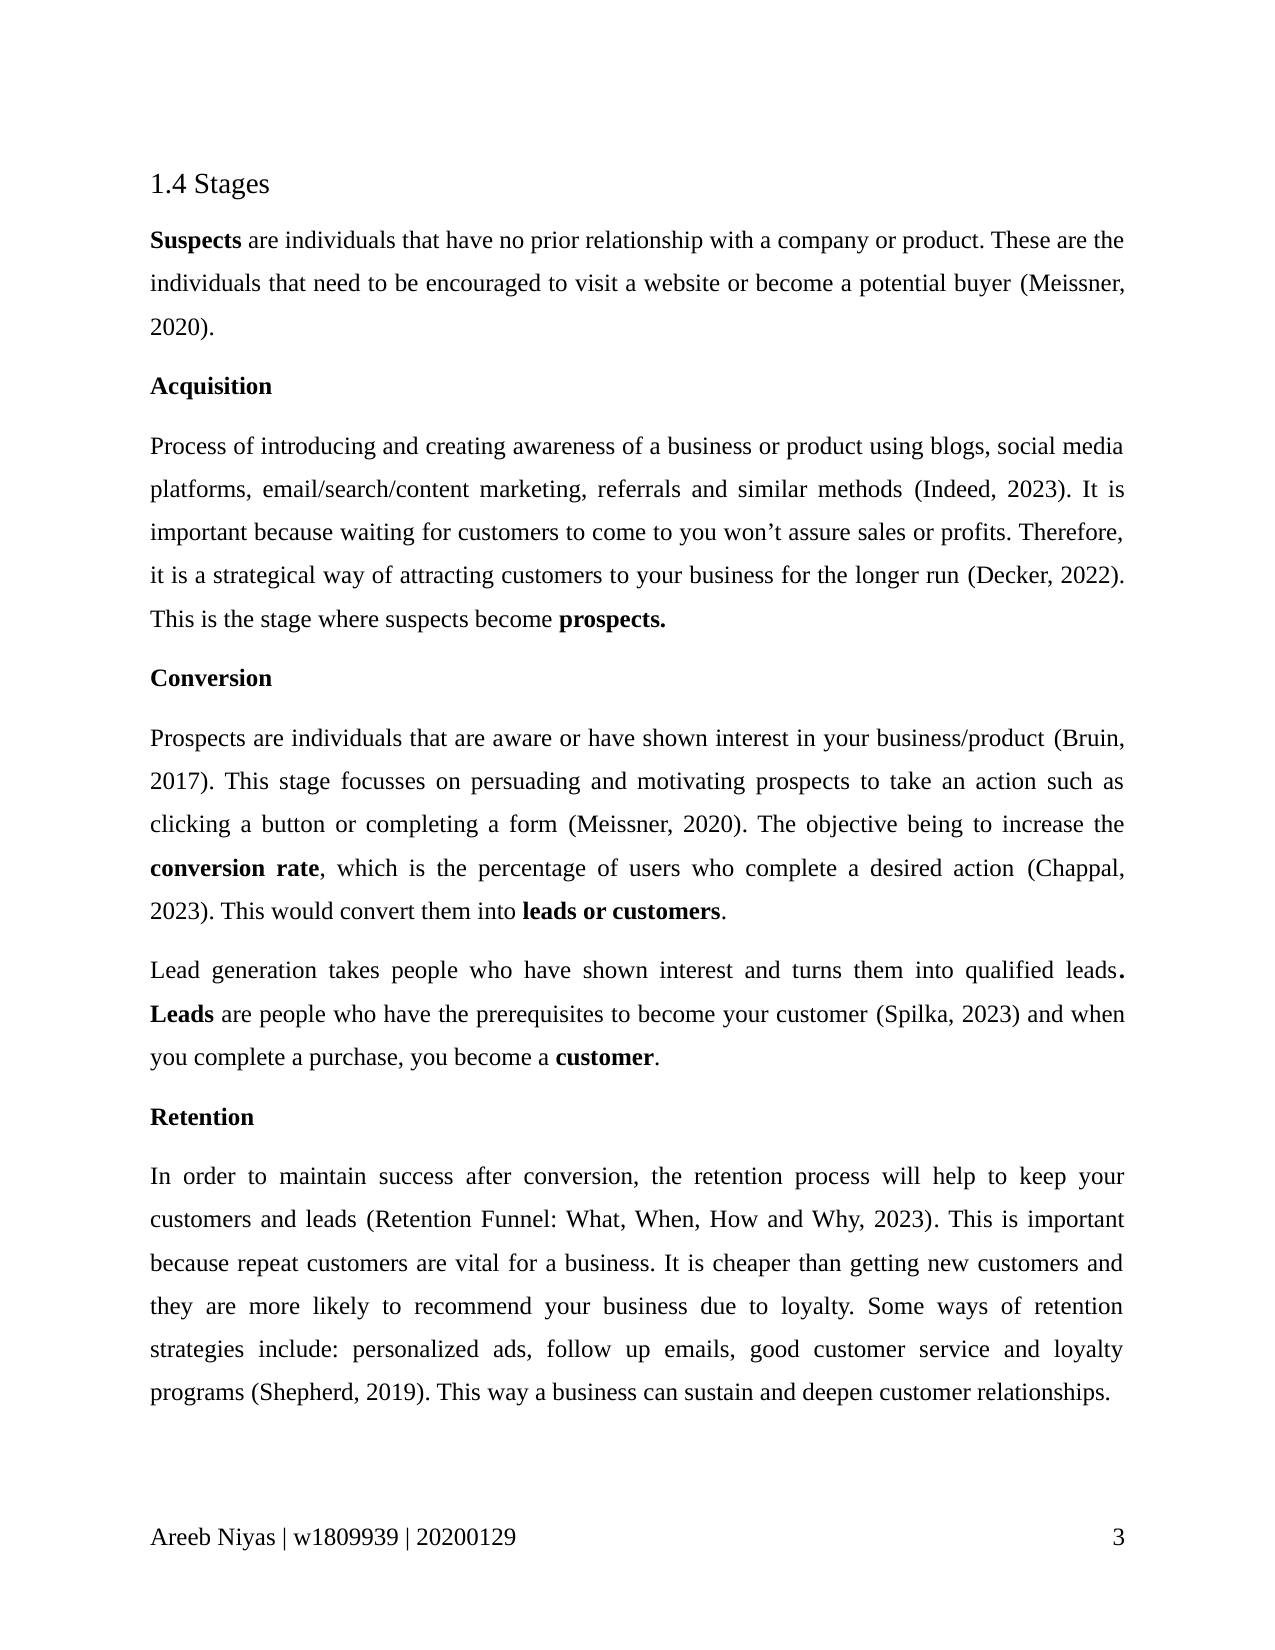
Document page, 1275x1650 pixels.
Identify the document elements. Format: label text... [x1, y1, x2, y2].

text Acquisition [150, 371, 1125, 400]
text Conversion [150, 663, 1125, 692]
text Retention [150, 1102, 1125, 1130]
text Lead generation takes people who have shown interest and turns them into qualified leads. Leads are people who have the prerequisites to become your customer (Spilka, 2023) and when you complete a purchase, you become a customer. [150, 956, 1125, 1071]
text In order to maintain success after conversion, the retention process will help to keep your customers and leads (Retention Funnel: What, When, How and Why, 2023). This is important because repeat customers are vital for a business. It is cheaper than getting new customers and they are more likely to recommend your business due to loyalty. Some ways of retention strategies include: personalized ads, follow up emails, good customer service and loyalty programs (Shepherd, 2019). This way a business can sustain and deepen customer relationships. [150, 1161, 1125, 1406]
text Suspects are individuals that have no prior relationship with a company or product. These are the individuals that need to be encouraged to visit a website or become a potential buyer (Meissner, 2020). [150, 225, 1125, 340]
subtitle 1.4 Stages [150, 167, 1125, 200]
text Process of introducing and creating awareness of a business or product using blogs, social media platforms, email/search/content marketing, referrals and similar methods (Indeed, 2023). It is important because waiting for customers to come to you won’t assure sales or profits. Therefore, it is a strategical way of attracting customers to your business for the longer run (Decker, 2022). This is the stage where suspects become prospects. [150, 431, 1125, 632]
text Prospects are individuals that are aware or have shown interest in your business/product (Bruin, 2017). This stage focusses on persuading and motivating prospects to take an action such as clicking a button or completing a form (Meissner, 2020). The objective being to increase the conversion rate, which is the percentage of users who complete a desired action (Chappal, 2023). This would convert them into leads or customers. [150, 723, 1125, 924]
